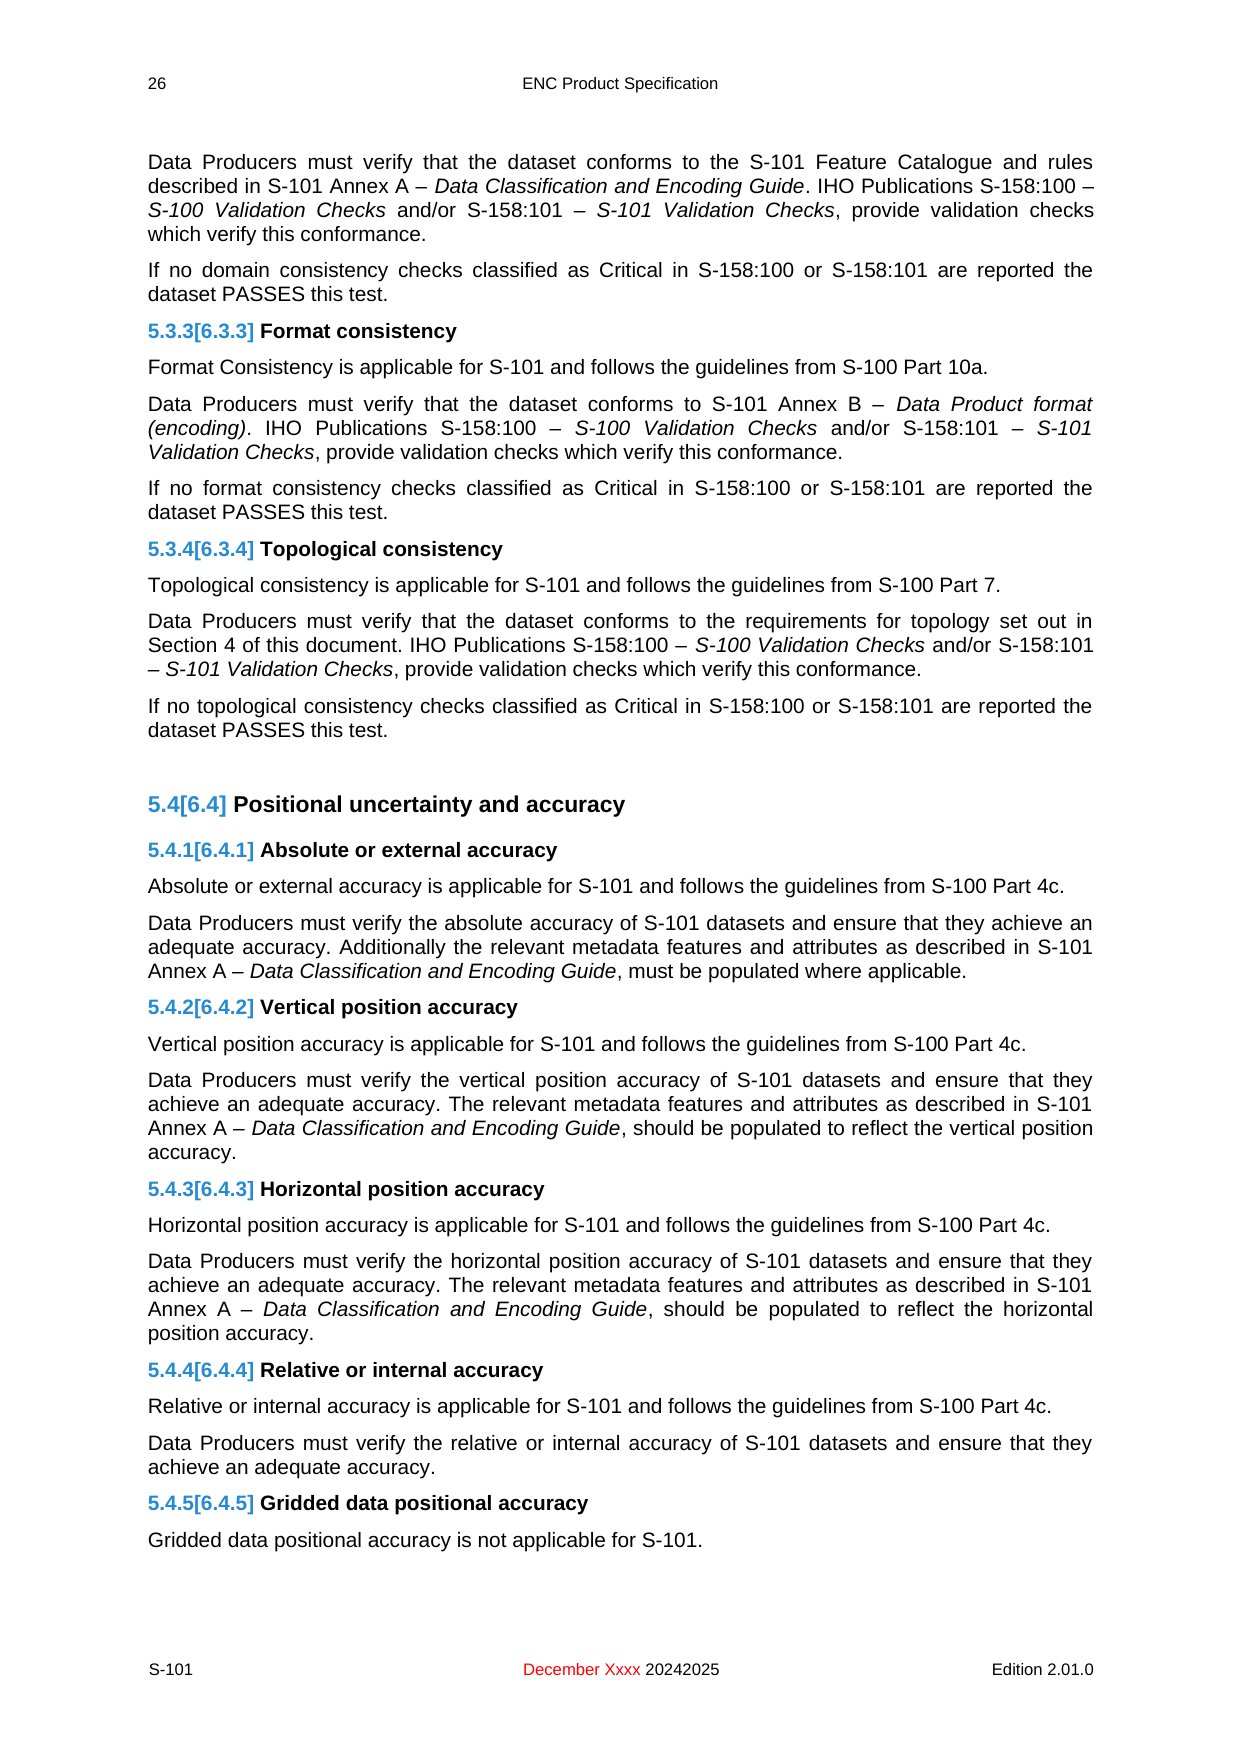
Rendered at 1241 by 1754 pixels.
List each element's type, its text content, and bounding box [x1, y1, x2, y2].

subtitle Relative or internal accuracy [148, 1358, 1094, 1382]
text Vertical position accuracy is applicable for S-101 and follows the guidelines from S-100 Part 4c. [148, 1032, 1094, 1056]
text Data Producers must verify that the dataset conforms to the S-101 Feature Catalogue and rules described in S-101 Annex A – Data Classification and Encoding Guide. IHO Publications S-158:100 – S-100 Validation Checks and/or S-158:101 – S-101 Validation Checks, provide validation checks which verify this conformance. [148, 150, 1094, 246]
text Data Producers must verify the vertical position accuracy of S-101 datasets and ensure that they achieve an adequate accuracy. The relevant metadata features and attributes as described in S-101 Annex A – Data Classification and Encoding Guide, should be populated to reflect the vertical position accuracy. [148, 1068, 1094, 1164]
text Data Producers must verify the relative or internal accuracy of S-101 datasets and ensure that they achieve an adequate accuracy. [148, 1431, 1094, 1478]
text If no topological consistency checks classified as Critical in S-158:100 or S-158:101 are reported the dataset PASSES this test. [148, 694, 1094, 742]
text Data Producers must verify that the dataset conforms to the requirements for topology set out in Section 4 of this document. IHO Publications S-158:100 – S-100 Validation Checks and/or S-158:101 – S-101 Validation Checks, provide validation checks which verify this conformance. [148, 609, 1094, 681]
subtitle Format consistency [148, 319, 1094, 343]
subtitle Topological consistency [148, 536, 1094, 560]
text Data Producers must verify that the dataset conforms to S-101 Annex B – Data Product format (encoding). IHO Publications S-158:100 – S-100 Validation Checks and/or S-158:101 – S-101 Validation Checks, provide validation checks which verify this conformance. [148, 392, 1094, 463]
text Horizontal position accuracy is applicable for S-101 and follows the guidelines from S-100 Part 4c. [148, 1213, 1094, 1237]
subtitle Positional uncertainty and accuracy [148, 791, 1094, 817]
subtitle Vertical position accuracy [148, 995, 1094, 1019]
text Relative or internal accuracy is applicable for S-101 and follows the guidelines from S-100 Part 4c. [148, 1394, 1094, 1418]
text Format Consistency is applicable for S-101 and follows the guidelines from S-100 Part 10a. [148, 355, 1094, 379]
text Absolute or external accuracy is applicable for S-101 and follows the guidelines from S-100 Part 4c. [148, 874, 1094, 898]
subtitle Horizontal position accuracy [148, 1176, 1094, 1200]
text Data Producers must verify the horizontal position accuracy of S-101 datasets and ensure that they achieve an adequate accuracy. The relevant metadata features and attributes as described in S-101 Annex A – Data Classification and Encoding Guide, should be populated to reflect the horizontal position accuracy. [148, 1249, 1094, 1345]
text If no format consistency checks classified as Critical in S-158:100 or S-158:101 are reported the dataset PASSES this test. [148, 476, 1094, 524]
text If no domain consistency checks classified as Critical in S-158:100 or S-158:101 are reported the dataset PASSES this test. [148, 258, 1094, 306]
text Topological consistency is applicable for S-101 and follows the guidelines from S-100 Part 7. [148, 573, 1094, 597]
subtitle Gridded data positional accuracy [148, 1491, 1094, 1515]
subtitle Absolute or external accuracy [148, 838, 1094, 862]
text Data Producers must verify the absolute accuracy of S-101 datasets and ensure that they achieve an adequate accuracy. Additionally the relevant metadata features and attributes as described in S-101 Annex A – Data Classification and Encoding Guide, must be populated where applicable. [148, 911, 1094, 983]
text Gridded data positional accuracy is not applicable for S-101. [148, 1527, 1094, 1551]
